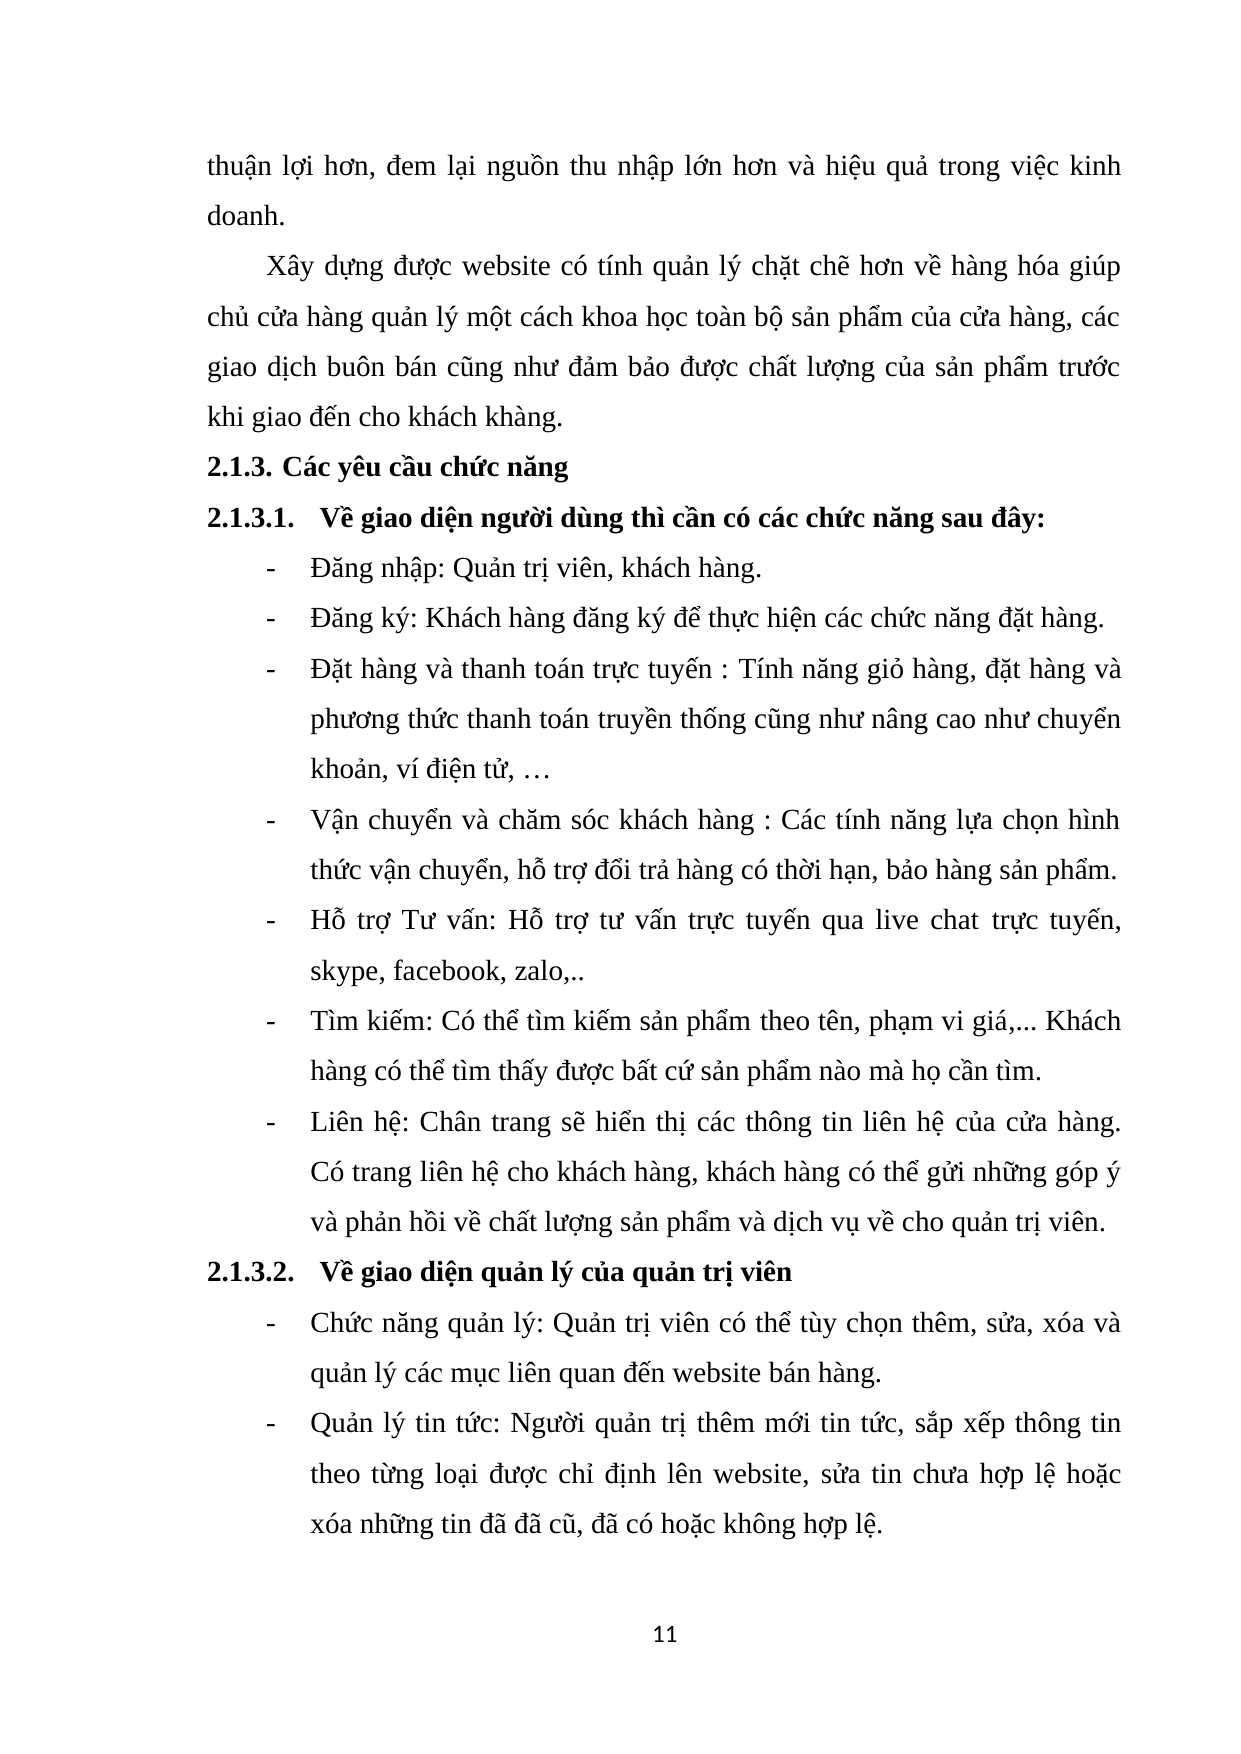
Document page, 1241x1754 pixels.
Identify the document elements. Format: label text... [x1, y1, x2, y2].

list Các yêu cầu chức năng [207, 449, 1122, 483]
list Quản lý tin tức: Người quản trị thêm mới tin tức, sắp xếp thông tin theo từng loại được chỉ định lên website, sửa tin chưa hợp lệ hoặc xóa những tin đã đã cũ, đã có hoặc không hợp lệ. [266, 1406, 1122, 1540]
text Xây dựng được website có tính quản lý chặt chẽ hơn về hàng hóa giúp chủ cửa hàng quản lý một cách khoa học toàn bộ sản phẩm của cửa hàng, các giao dịch buôn bán cũng như đảm bảo được chất lượng của sản phẩm trước khi giao đến cho khách khàng. [207, 248, 1122, 433]
list Liên hệ: Chân trang sẽ hiển thị các thông tin liên hệ của cửa hàng. Có trang liên hệ cho khách hàng, khách hàng có thể gửi những góp ý và phản hồi về chất lượng sản phẩm và dịch vụ về cho quản trị viên. [266, 1104, 1122, 1238]
list Về giao diện quản lý của quản trị viên [207, 1254, 1122, 1288]
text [207, 148, 1122, 232]
list Đăng nhập: Quản trị viên, khách hàng. [266, 550, 1122, 584]
list Đăng ký: Khách hàng đăng ký để thực hiện các chức năng đặt hàng. [266, 601, 1122, 634]
list Chức năng quản lý: Quản trị viên có thể tùy chọn thêm, sửa, xóa và quản lý các mục liên quan đến website bán hàng. [266, 1305, 1122, 1389]
list Đặt hàng và thanh toán trực tuyến : Tính năng giỏ hàng, đặt hàng và phương thức thanh toán truyền thống cũng như nâng cao như chuyển khoản, ví điện tử, … [266, 651, 1122, 785]
list Tìm kiếm: Có thể tìm kiếm sản phẩm theo tên, phạm vi giá,... Khách hàng có thể tìm thấy được bất cứ sản phẩm nào mà họ cần tìm. [266, 1003, 1122, 1087]
list Hỗ trợ Tư vấn: Hỗ trợ tư vấn trực tuyến qua live chat trực tuyến, skype, facebook, zalo,.. [266, 902, 1122, 986]
list Về giao diện người dùng thì cần có các chức năng sau đây: [207, 500, 1122, 533]
list Vận chuyển và chăm sóc khách hàng : Các tính năng lựa chọn hình thức vận chuyển, hỗ trợ đổi trả hàng có thời hạn, bảo hàng sản phẩm. [266, 802, 1122, 886]
